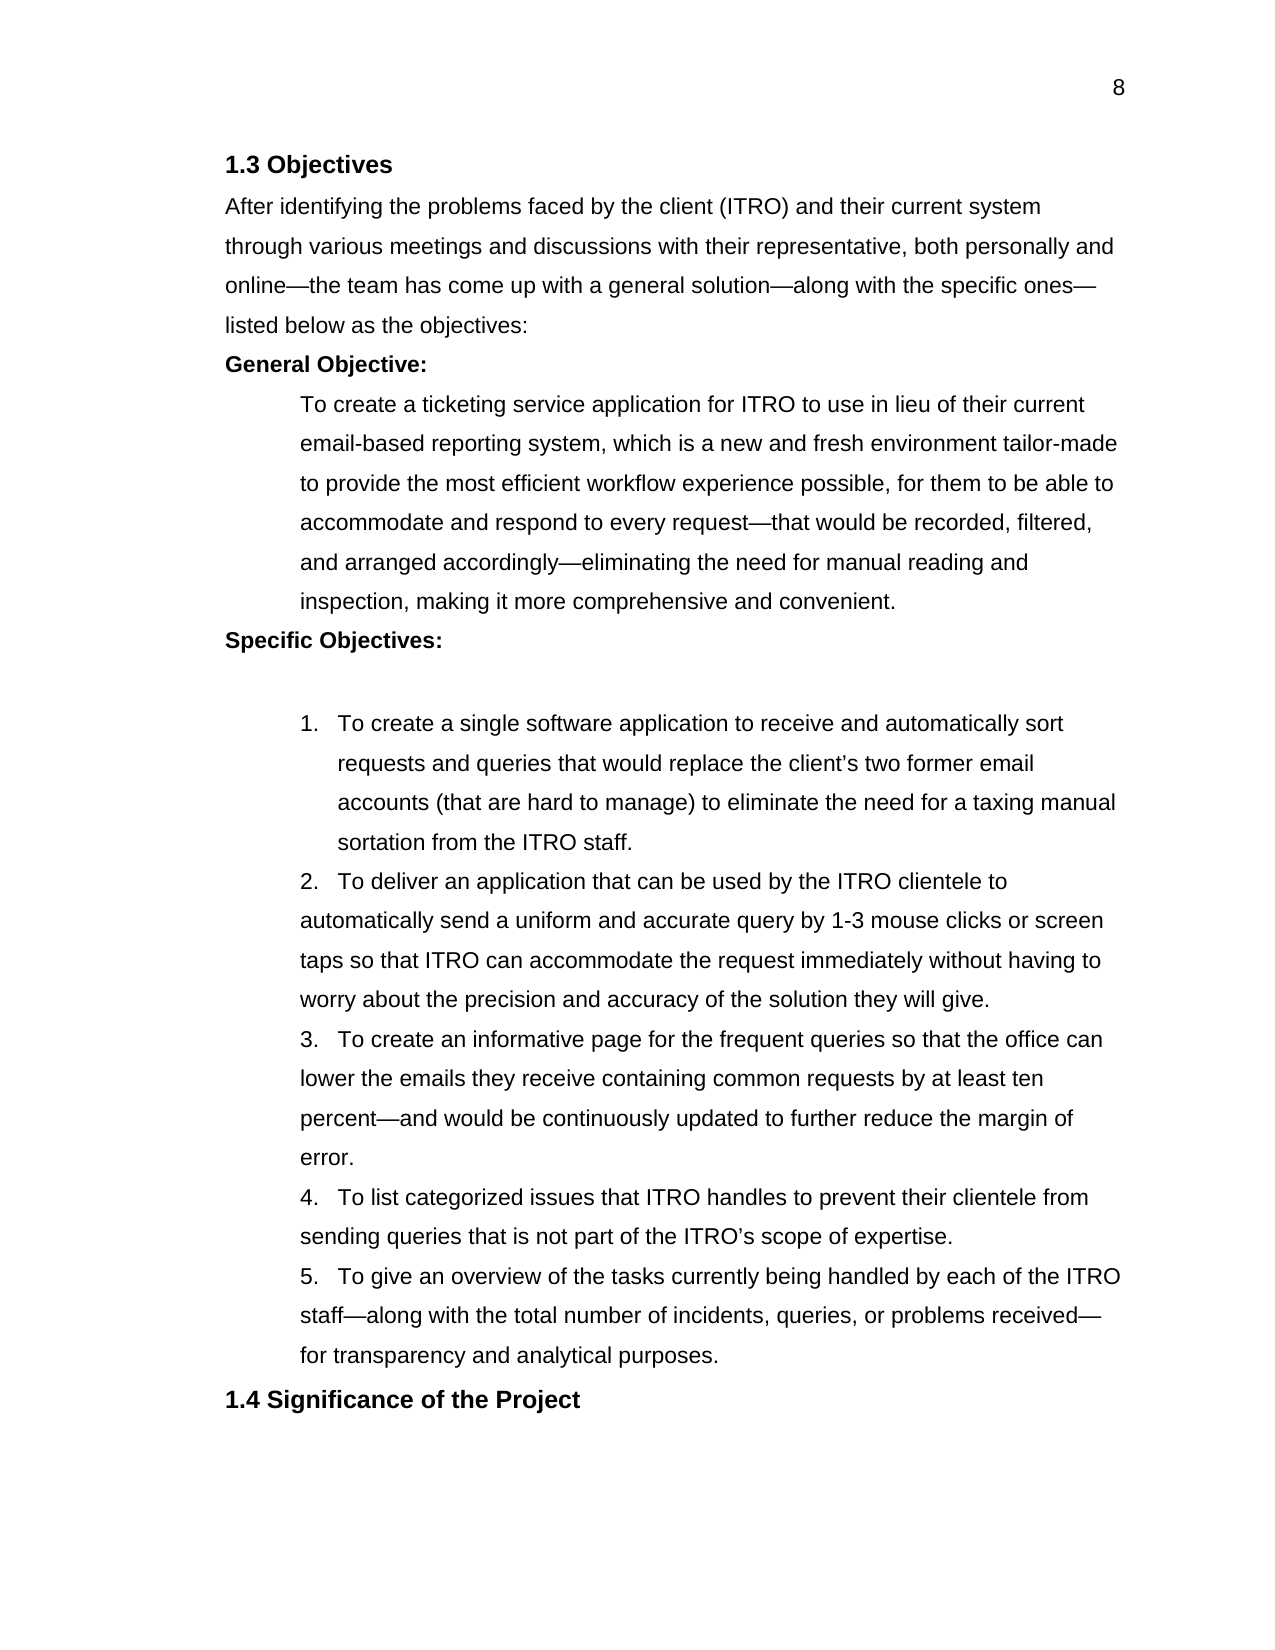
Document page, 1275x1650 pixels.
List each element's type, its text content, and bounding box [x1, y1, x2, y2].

list To create a single software application to receive and automatically sort requests and queries that would replace the client’s two former email accounts (that are hard to manage) to eliminate the need for a taxing manual sortation from the ITRO staff. [300, 710, 1125, 855]
list To create an informative page for the frequent queries so that the office can lower the emails they receive containing common requests by at least ten percent—and would be continuously updated to further reduce the margin of error. [300, 1026, 1125, 1171]
list To list categorized issues that ITRO handles to prevent their clientele from sending queries that is not part of the ITRO’s scope of expertise. [300, 1184, 1125, 1249]
text General Objective: [150, 351, 1125, 377]
subtitle 1.3 Objectives [225, 150, 1125, 179]
list To give an overview of the tasks currently being handled by each of the ITRO staff—along with the total number of incidents, queries, or problems received— for transparency and analytical purposes. [300, 1263, 1125, 1368]
text Specific Objectives: [150, 627, 1125, 654]
subtitle 1.4 Significance of the Project [225, 1385, 1125, 1414]
text After identifying the problems faced by the client (ITRO) and their current system through various meetings and discussions with their representative, both personally and online—the team has come up with a general solution—along with the specific ones—listed below as the objectives: [225, 193, 1125, 338]
text To create a ticketing service application for ITRO to use in lieu of their current email-based reporting system, which is a new and fresh environment tailor-made to provide the most efficient workflow experience possible, for them to be able to accommodate and respond to every request—that would be recorded, filtered, and arranged accordingly—eliminating the need for manual reading and inspection, making it more comprehensive and convenient. [300, 391, 1125, 614]
list To deliver an application that can be used by the ITRO clientele to automatically send a uniform and accurate query by 1-3 mouse clicks or screen taps so that ITRO can accommodate the request immediately without having to worry about the precision and accuracy of the solution they will give. [300, 868, 1125, 1013]
